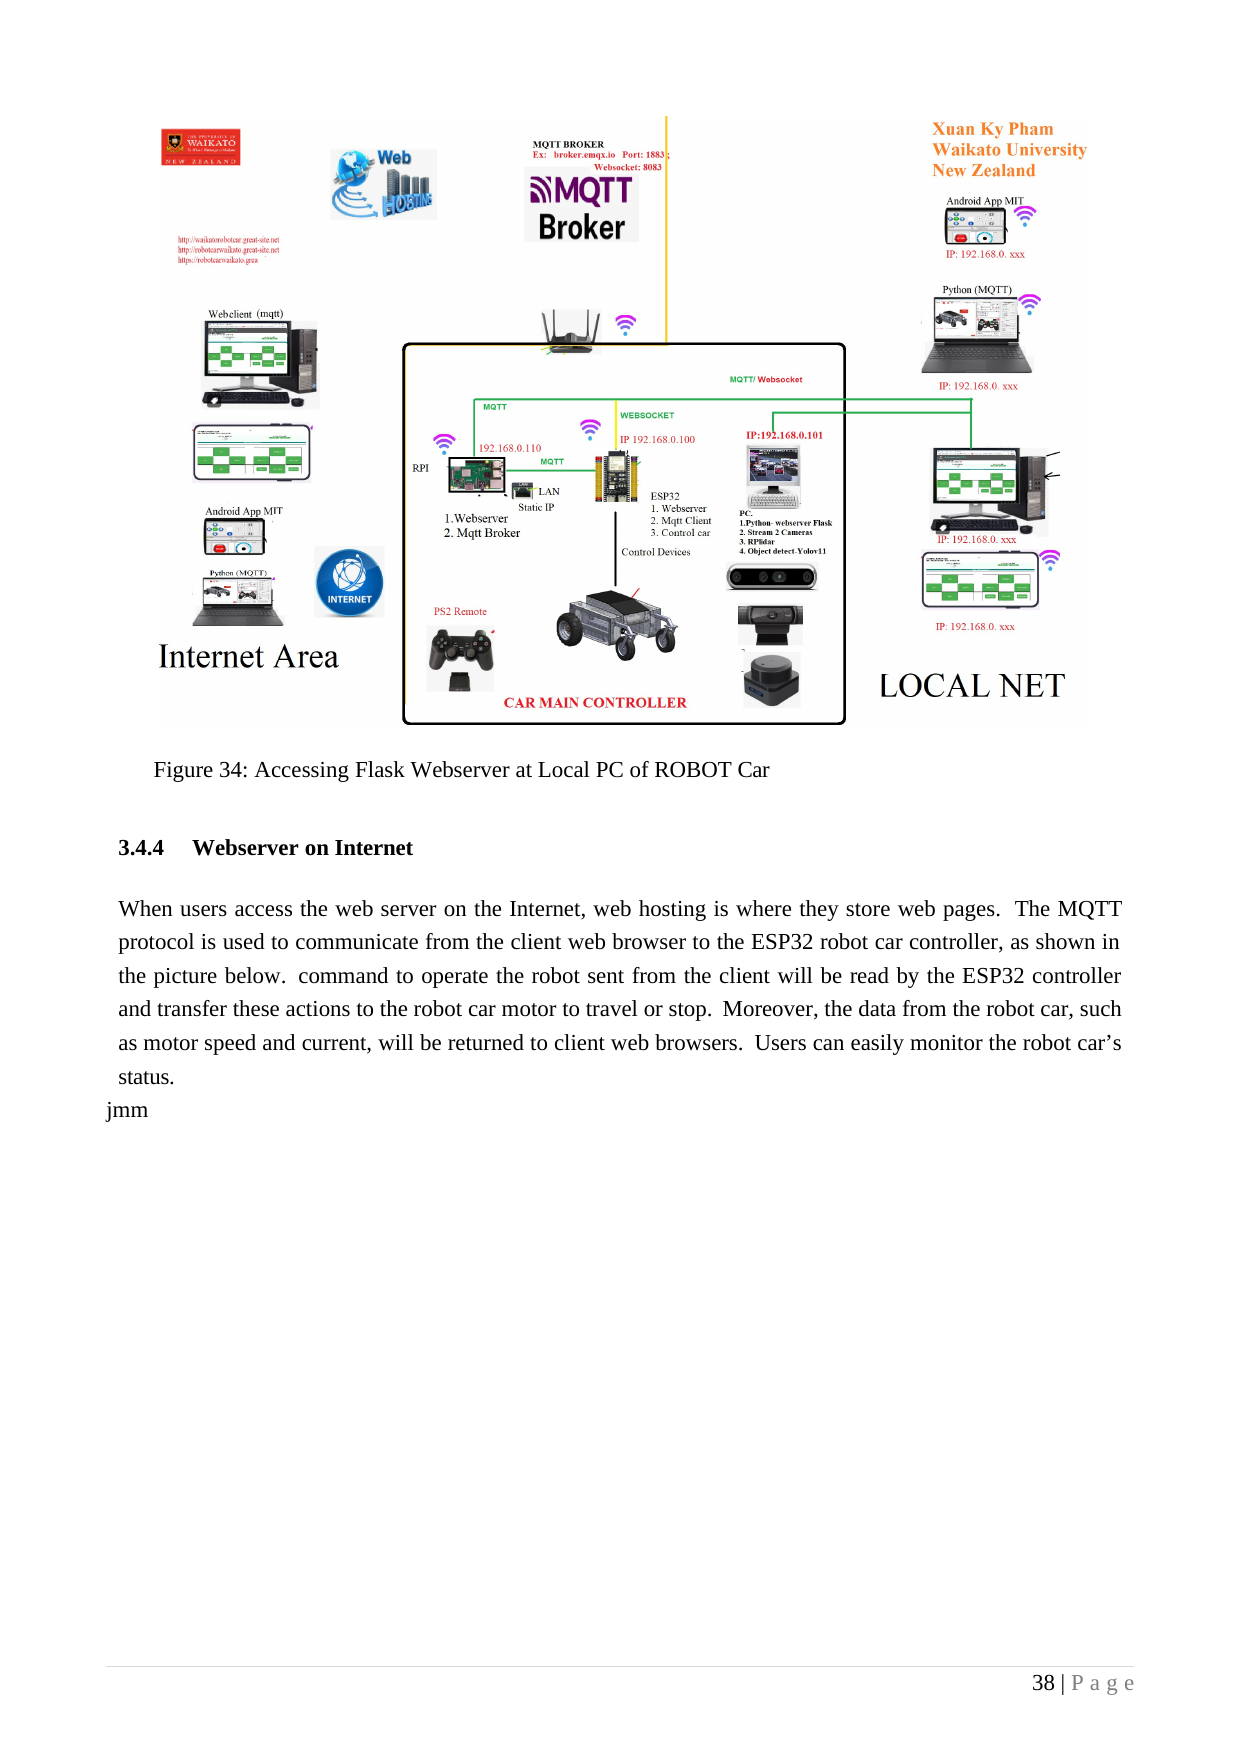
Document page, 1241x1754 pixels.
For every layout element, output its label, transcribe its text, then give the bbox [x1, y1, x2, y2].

subtitle Webserver on Internet [118, 834, 1134, 860]
text jmm [106, 1096, 1134, 1123]
text When users access the web server on the Internet, web hosting is where they store web pages. The MQTT protocol is used to communicate from the client web browser to the ESP32 robot car controller, as shown in the picture below. command to operate the robot sent from the client will be read by the ESP32 controller and transfer these actions to the robot car motor to travel or stop. Moreover, the data from the robot car, such as motor speed and current, will be returned to client web browsers. Users can easily monitor the robot car’s status. [118, 894, 1122, 1089]
picture [158, 116, 1087, 725]
text Figure 34: Accessing Flask Webserver at Local PC of ROBOT Car [153, 756, 1134, 782]
